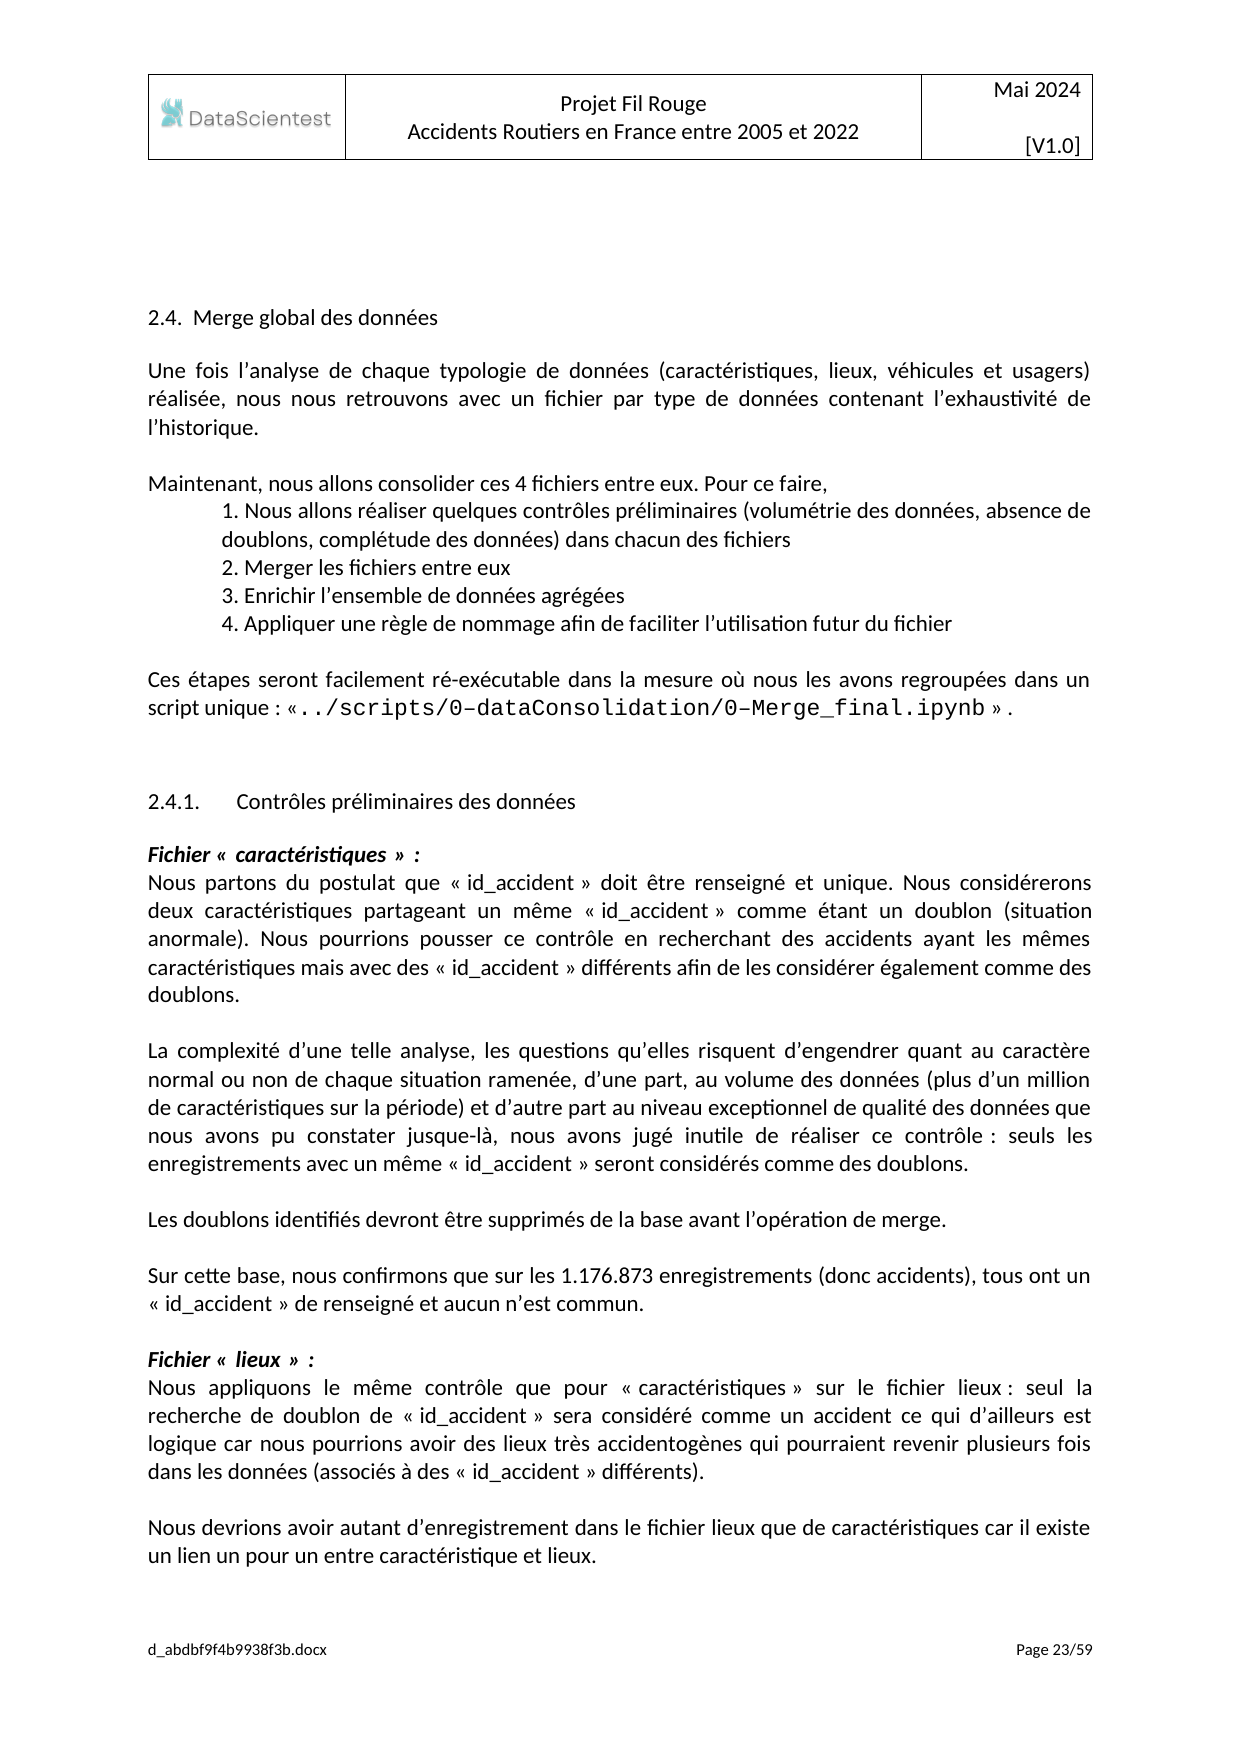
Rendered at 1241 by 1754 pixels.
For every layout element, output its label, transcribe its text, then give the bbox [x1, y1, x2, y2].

picture [159, 98, 334, 136]
text Nous partons du postulat que « id_accident » doit être renseigné et unique. Nous considérerons deux caractéristiques partageant un même « id_accident » comme étant un doublon (situation anormale). Nous pourrions pousser ce contrôle en recherchant des accidents ayant les mêmes caractéristiques mais avec des « id_accident » différents afin de les considérer également comme des doublons. [148, 868, 1092, 1009]
text Nous devrions avoir autant d’enregistrement dans le fichier lieux que de caractéristiques car il existe un lien un pour un entre caractéristique et lieux. [148, 1513, 1092, 1569]
text 4. Appliquer une règle de nommage afin de faciliter l’utilisation futur du fichier [148, 609, 1092, 637]
text Les doublons identifiés devront être supprimés de la base avant l’opération de merge. [148, 1205, 1092, 1233]
text Une fois l’analyse de chaque typologie de données (caractéristiques, lieux, véhicules et usagers) réalisée, nous nous retrouvons avec un fichier par type de données contenant l’exhaustivité de l’historique. [148, 357, 1092, 441]
text Sur cette base, nous confirmons que sur les 1.176.873 enregistrements (donc accidents), tous ont un « id_accident » de renseigné et aucun n’est commun. [148, 1261, 1092, 1317]
text La complexité d’une telle analyse, les questions qu’elles risquent d’engendrer quant au caractère normal ou non de chaque situation ramenée, d’une part, au volume des données (plus d’un million de caractéristiques sur la période) et d’autre part au niveau exceptionnel de qualité des données que nous avons pu constater jusque-là, nous avons jugé inutile de réaliser ce contrôle : seuls les enregistrements avec un même « id_accident » seront considérés comme des doublons. [148, 1037, 1092, 1177]
text Fichier « caractéristiques » : [148, 841, 1092, 868]
text Fichier « lieux » : [148, 1345, 1092, 1373]
subtitle Contrôles préliminaires des données [148, 787, 1092, 816]
text 2. Merger les fichiers entre eux [148, 553, 1092, 581]
text Nous appliquons le même contrôle que pour « caractéristiques » sur le fichier lieux : seul la recherche de doublon de « id_accident » sera considéré comme un accident ce qui d’ailleurs est logique car nous pourrions avoir des lieux très accidentogènes qui pourraient revenir plusieurs fois dans les données (associés à des « id_accident » différents). [148, 1373, 1092, 1485]
text 1. Nous allons réaliser quelques contrôles préliminaires (volumétrie des données, absence de doublons, complétude des données) dans chacun des fichiers [221, 497, 1092, 553]
text Maintenant, nous allons consolider ces 4 fichiers entre eux. Pour ce faire, [148, 469, 1092, 497]
text 3. Enrichir l’ensemble de données agrégées [148, 581, 1092, 609]
text Ces étapes seront facilement ré-exécutable dans la mesure où nous les avons regroupées dans un script unique : «../scripts/0–dataConsolidation/0–Merge_final.ipynb » . [148, 665, 1092, 722]
subtitle Merge global des données [148, 303, 1092, 332]
